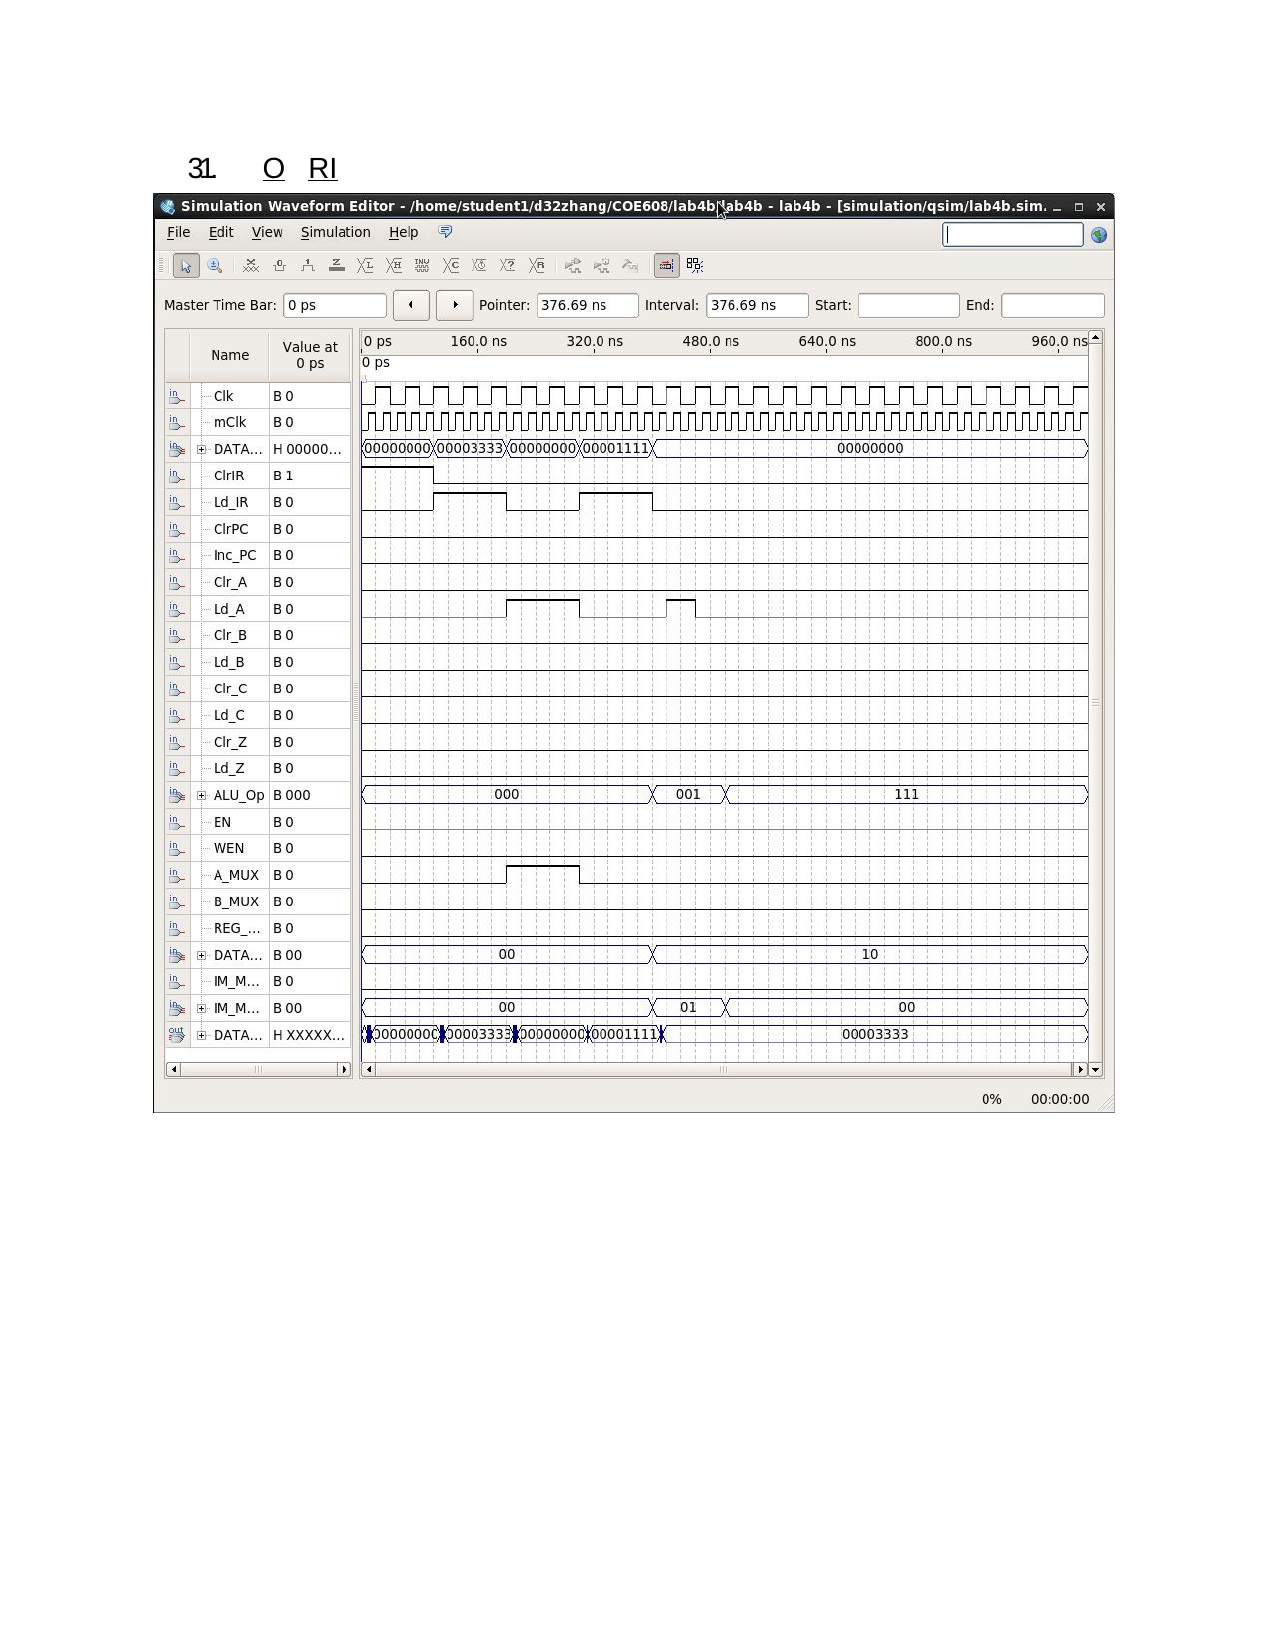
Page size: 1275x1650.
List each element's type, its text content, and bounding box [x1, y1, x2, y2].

list O RI [187, 151, 1219, 184]
picture [153, 193, 1115, 1113]
